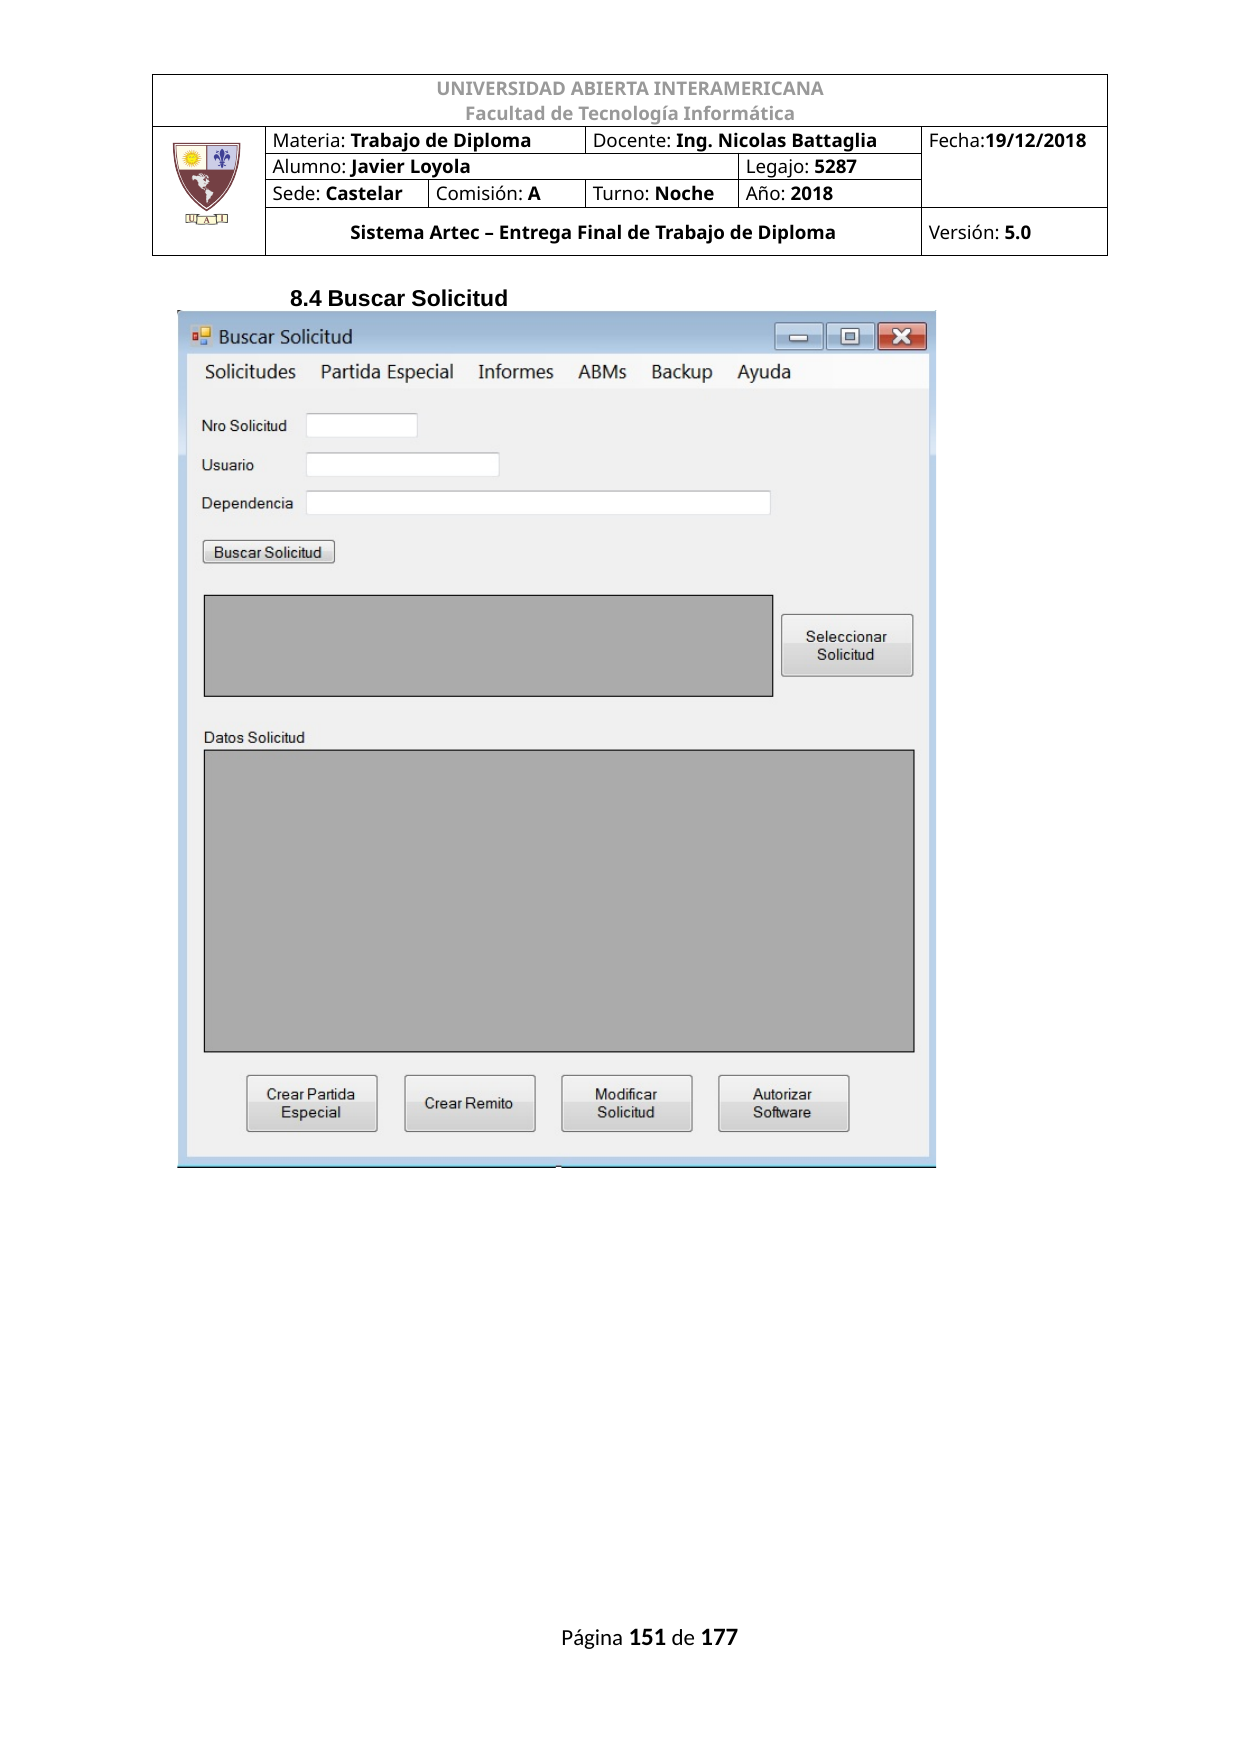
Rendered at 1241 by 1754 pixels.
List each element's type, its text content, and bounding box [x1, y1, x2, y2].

picture [177, 310, 937, 1168]
list Buscar Solicitud [290, 284, 1122, 311]
picture [157, 136, 257, 228]
